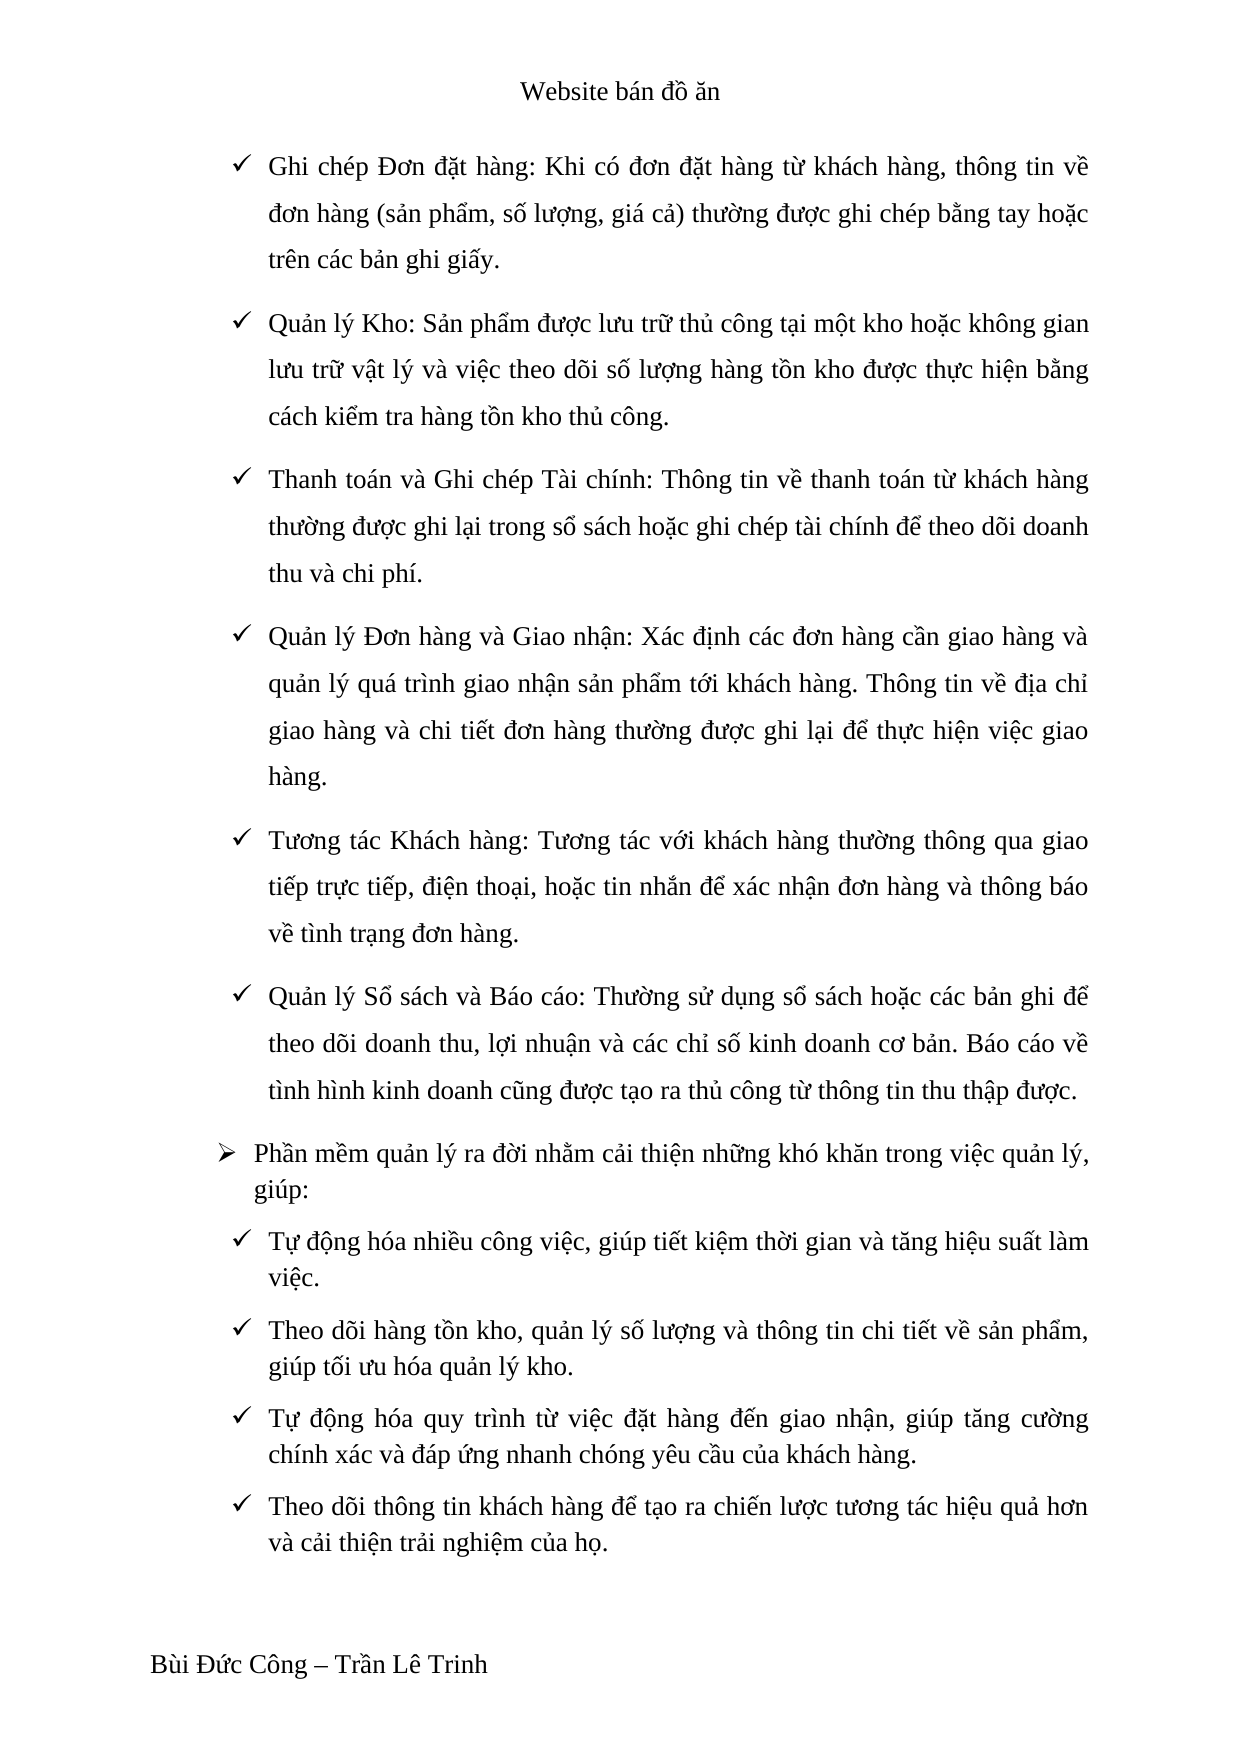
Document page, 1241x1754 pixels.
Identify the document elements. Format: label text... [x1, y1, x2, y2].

list Thanh toán và Ghi chép Tài chính: Thông tin về thanh toán từ khách hàng thường được ghi lại trong sổ sách hoặc ghi chép tài chính để theo dõi doanh thu và chi phí. [231, 463, 1090, 588]
list Theo dõi thông tin khách hàng để tạo ra chiến lược tương tác hiệu quả hơn và cải thiện trải nghiệm của họ. [231, 1490, 1090, 1557]
list Ghi chép Đơn đặt hàng: Khi có đơn đặt hàng từ khách hàng, thông tin về đơn hàng (sản phẩm, số lượng, giá cả) thường được ghi chép bằng tay hoặc trên các bản ghi giấy. [231, 150, 1090, 274]
list Tương tác Khách hàng: Tương tác với khách hàng thường thông qua giao tiếp trực tiếp, điện thoại, hoặc tin nhắn để xác nhận đơn hàng và thông báo về tình trạng đơn hàng. [231, 824, 1090, 948]
list Quản lý Kho: Sản phẩm được lưu trữ thủ công tại một kho hoặc không gian lưu trữ vật lý và việc theo dõi số lượng hàng tồn kho được thực hiện bằng cách kiểm tra hàng tồn kho thủ công. [231, 307, 1090, 431]
list Phần mềm quản lý ra đời nhằm cải thiện những khó khăn trong việc quản lý, giúp: [216, 1137, 1090, 1204]
list Quản lý Sổ sách và Báo cáo: Thường sử dụng sổ sách hoặc các bản ghi để theo dõi doanh thu, lợi nhuận và các chỉ số kinh doanh cơ bản. Báo cáo về tình hình kinh doanh cũng được tạo ra thủ công từ thông tin thu thập được. [231, 981, 1090, 1105]
list Tự động hóa quy trình từ việc đặt hàng đến giao nhận, giúp tăng cường chính xác và đáp ứng nhanh chóng yêu cầu của khách hàng. [231, 1402, 1090, 1469]
list Quản lý Đơn hàng và Giao nhận: Xác định các đơn hàng cần giao hàng và quản lý quá trình giao nhận sản phẩm tới khách hàng. Thông tin về địa chỉ giao hàng và chi tiết đơn hàng thường được ghi lại để thực hiện việc giao hàng. [231, 620, 1090, 792]
list Theo dõi hàng tồn kho, quản lý số lượng và thông tin chi tiết về sản phẩm, giúp tối ưu hóa quản lý kho. [231, 1314, 1090, 1381]
list Tự động hóa nhiều công việc, giúp tiết kiệm thời gian và tăng hiệu suất làm việc. [231, 1226, 1090, 1292]
